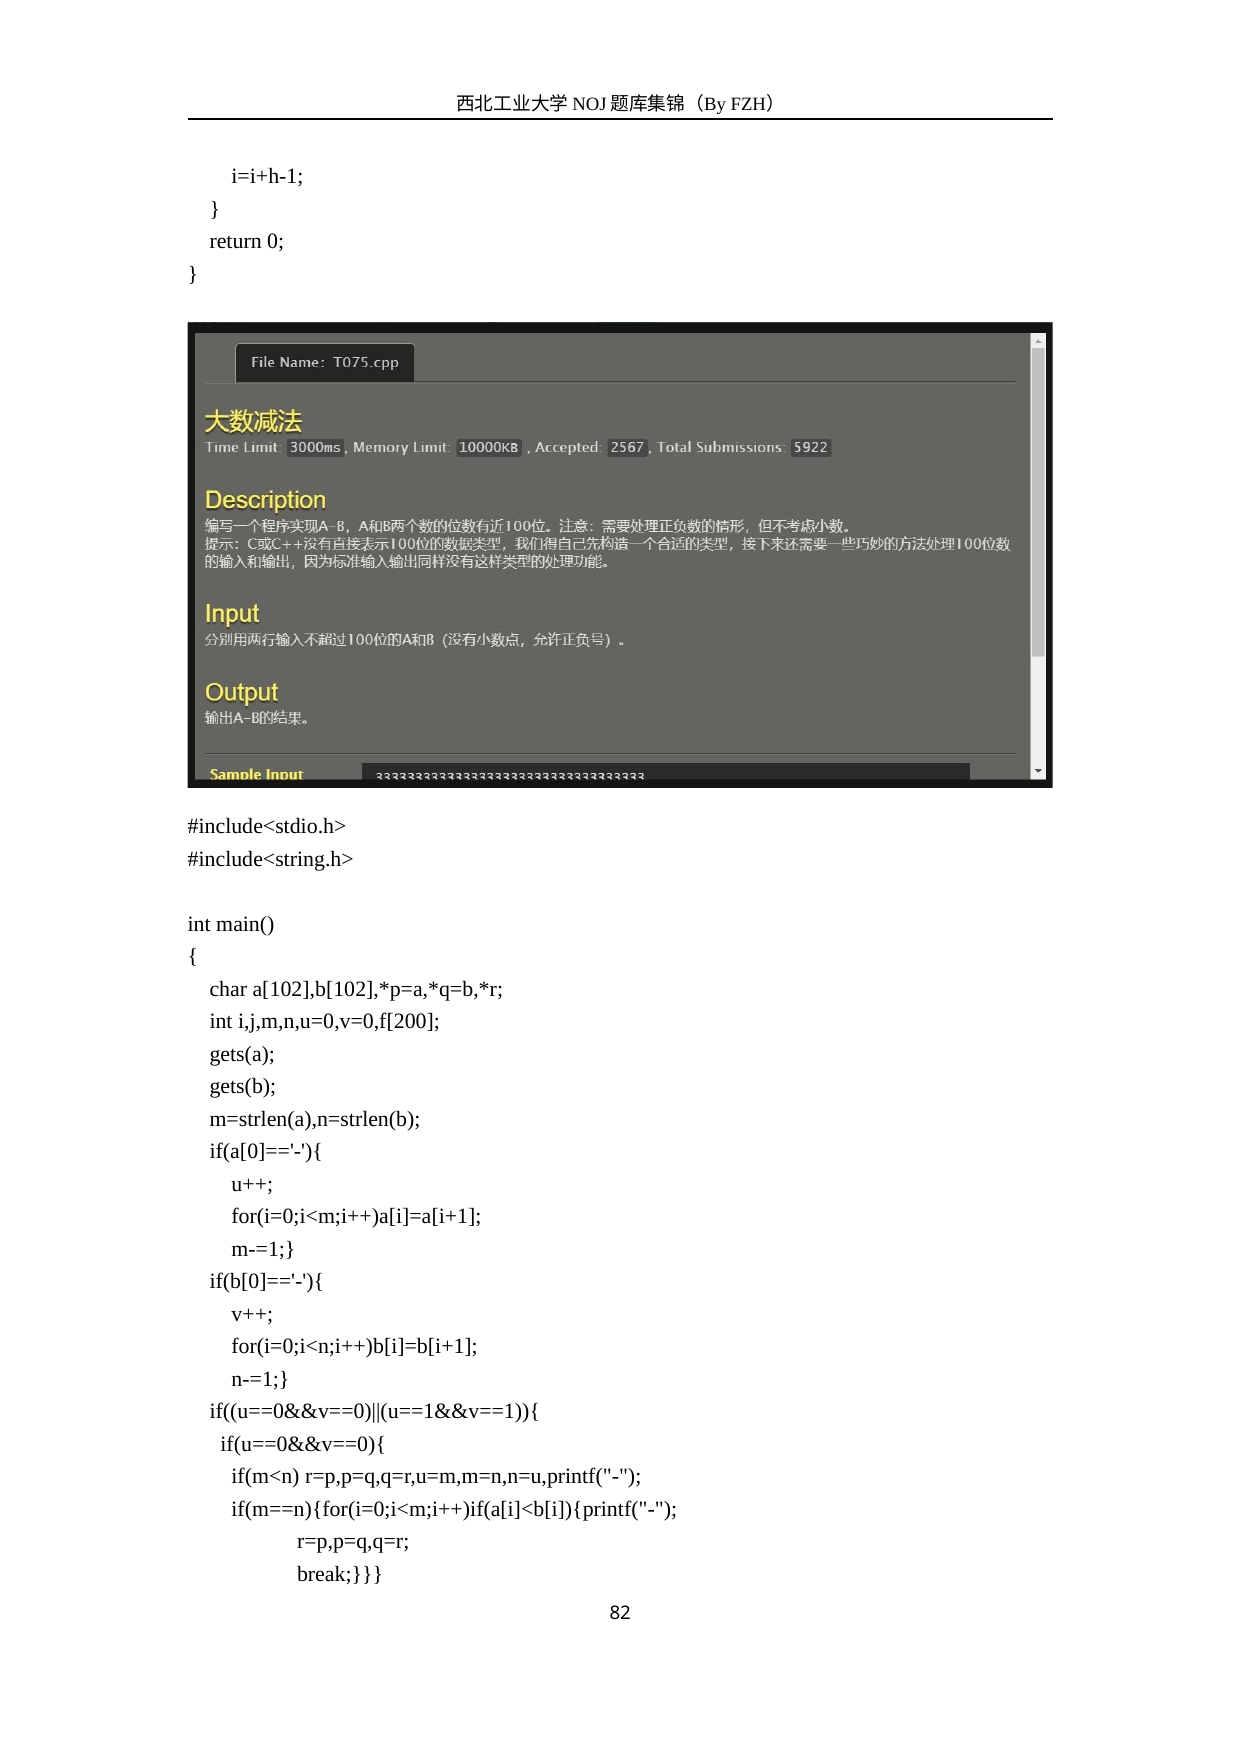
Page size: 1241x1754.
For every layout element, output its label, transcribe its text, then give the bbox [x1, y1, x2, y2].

text break;}}} [187, 1557, 1053, 1590]
text m=strlen(a),n=strlen(b); [187, 1102, 1053, 1135]
text u++; [187, 1167, 1053, 1200]
text char a[102],b[102],*p=a,*q=b,*r; [187, 972, 1053, 1005]
text if(m<n) r=p,p=q,q=r,u=m,m=n,n=u,printf("-"); [187, 1460, 1053, 1492]
text if(b[0]=='-'){ [187, 1265, 1053, 1297]
text gets(b); [187, 1070, 1053, 1102]
text i=i+h-1; [187, 160, 1053, 192]
text for(i=0;i<m;i++)a[i]=a[i+1]; [187, 1200, 1053, 1232]
text r=p,p=q,q=r; [187, 1525, 1053, 1557]
text return 0; [187, 225, 1053, 257]
text int i,j,m,n,u=0,v=0,f[200]; [187, 1005, 1053, 1037]
picture [187, 322, 1053, 788]
text if(u==0&&v==0){ [187, 1427, 1053, 1460]
text #include<string.h> [187, 842, 1053, 875]
text } [187, 257, 1053, 290]
text m-=1;} [187, 1232, 1053, 1265]
text gets(a); [187, 1037, 1053, 1070]
text #include<stdio.h> [187, 810, 1053, 842]
text for(i=0;i<n;i++)b[i]=b[i+1]; [187, 1330, 1053, 1362]
text n-=1;} [187, 1362, 1053, 1395]
text { [187, 940, 1053, 972]
text } [187, 192, 1053, 225]
text if(a[0]=='-'){ [187, 1135, 1053, 1167]
text v++; [187, 1297, 1053, 1330]
text if((u==0&&v==0)||(u==1&&v==1)){ [187, 1395, 1053, 1427]
text int main() [187, 907, 1053, 940]
text if(m==n){for(i=0;i<m;i++)if(a[i]<b[i]){printf("-"); [187, 1492, 1053, 1525]
